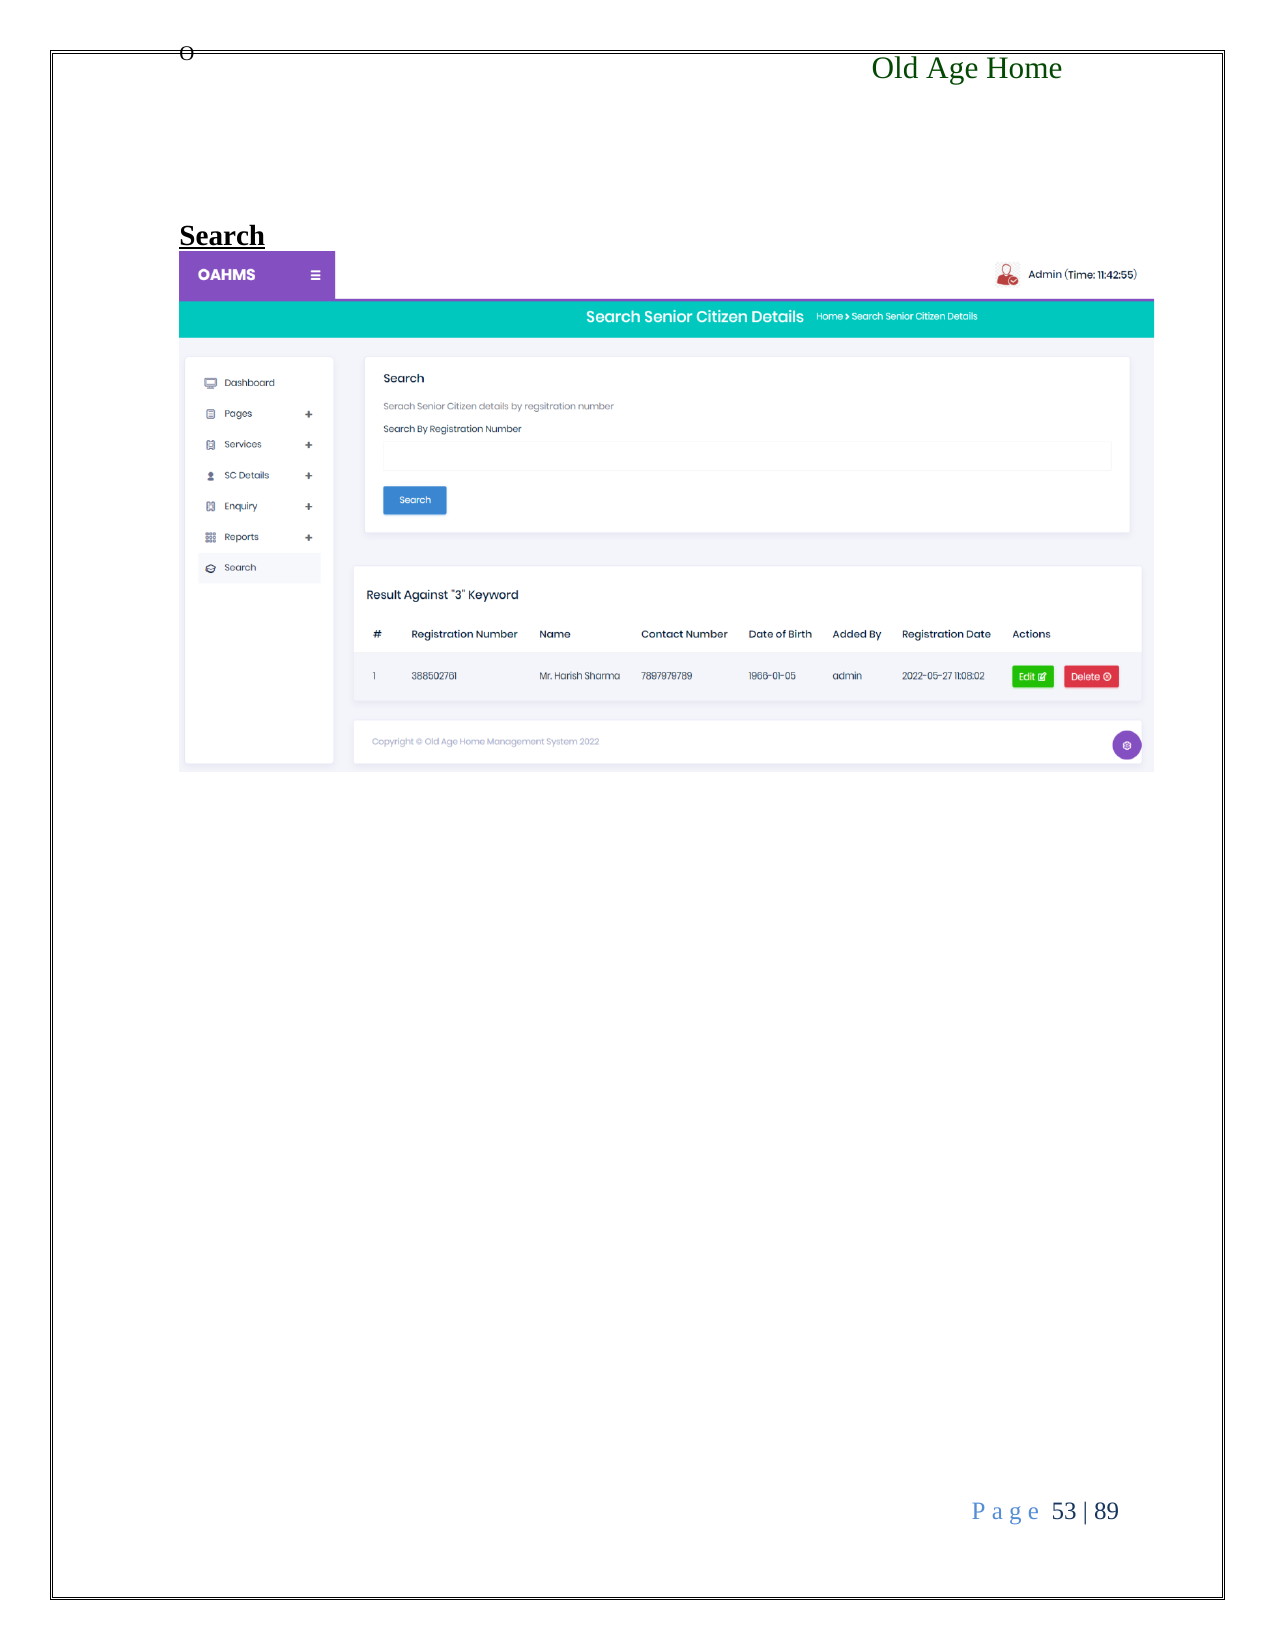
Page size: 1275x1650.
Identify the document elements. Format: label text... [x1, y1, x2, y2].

text Search [179, 218, 1146, 251]
picture [179, 251, 1155, 772]
